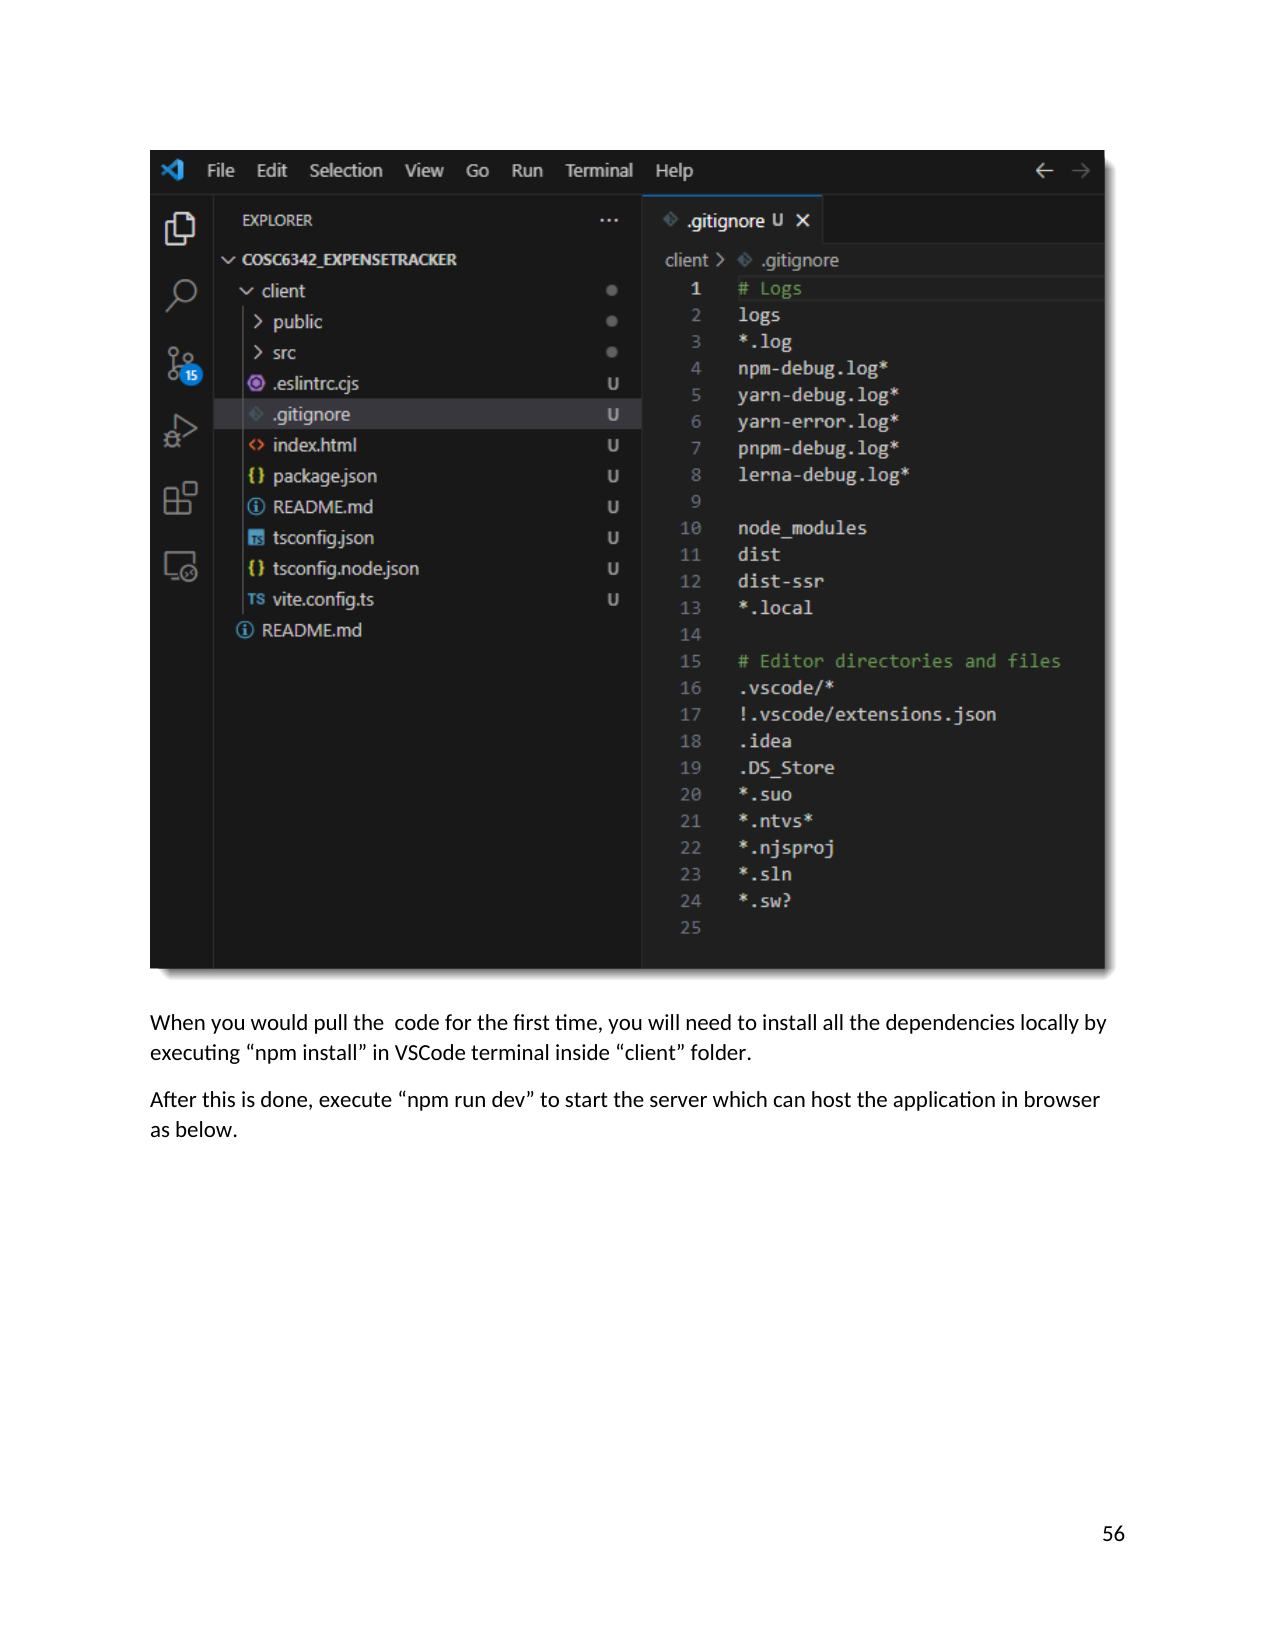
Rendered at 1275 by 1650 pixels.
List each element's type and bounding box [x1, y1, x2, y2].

picture [150, 150, 1125, 990]
